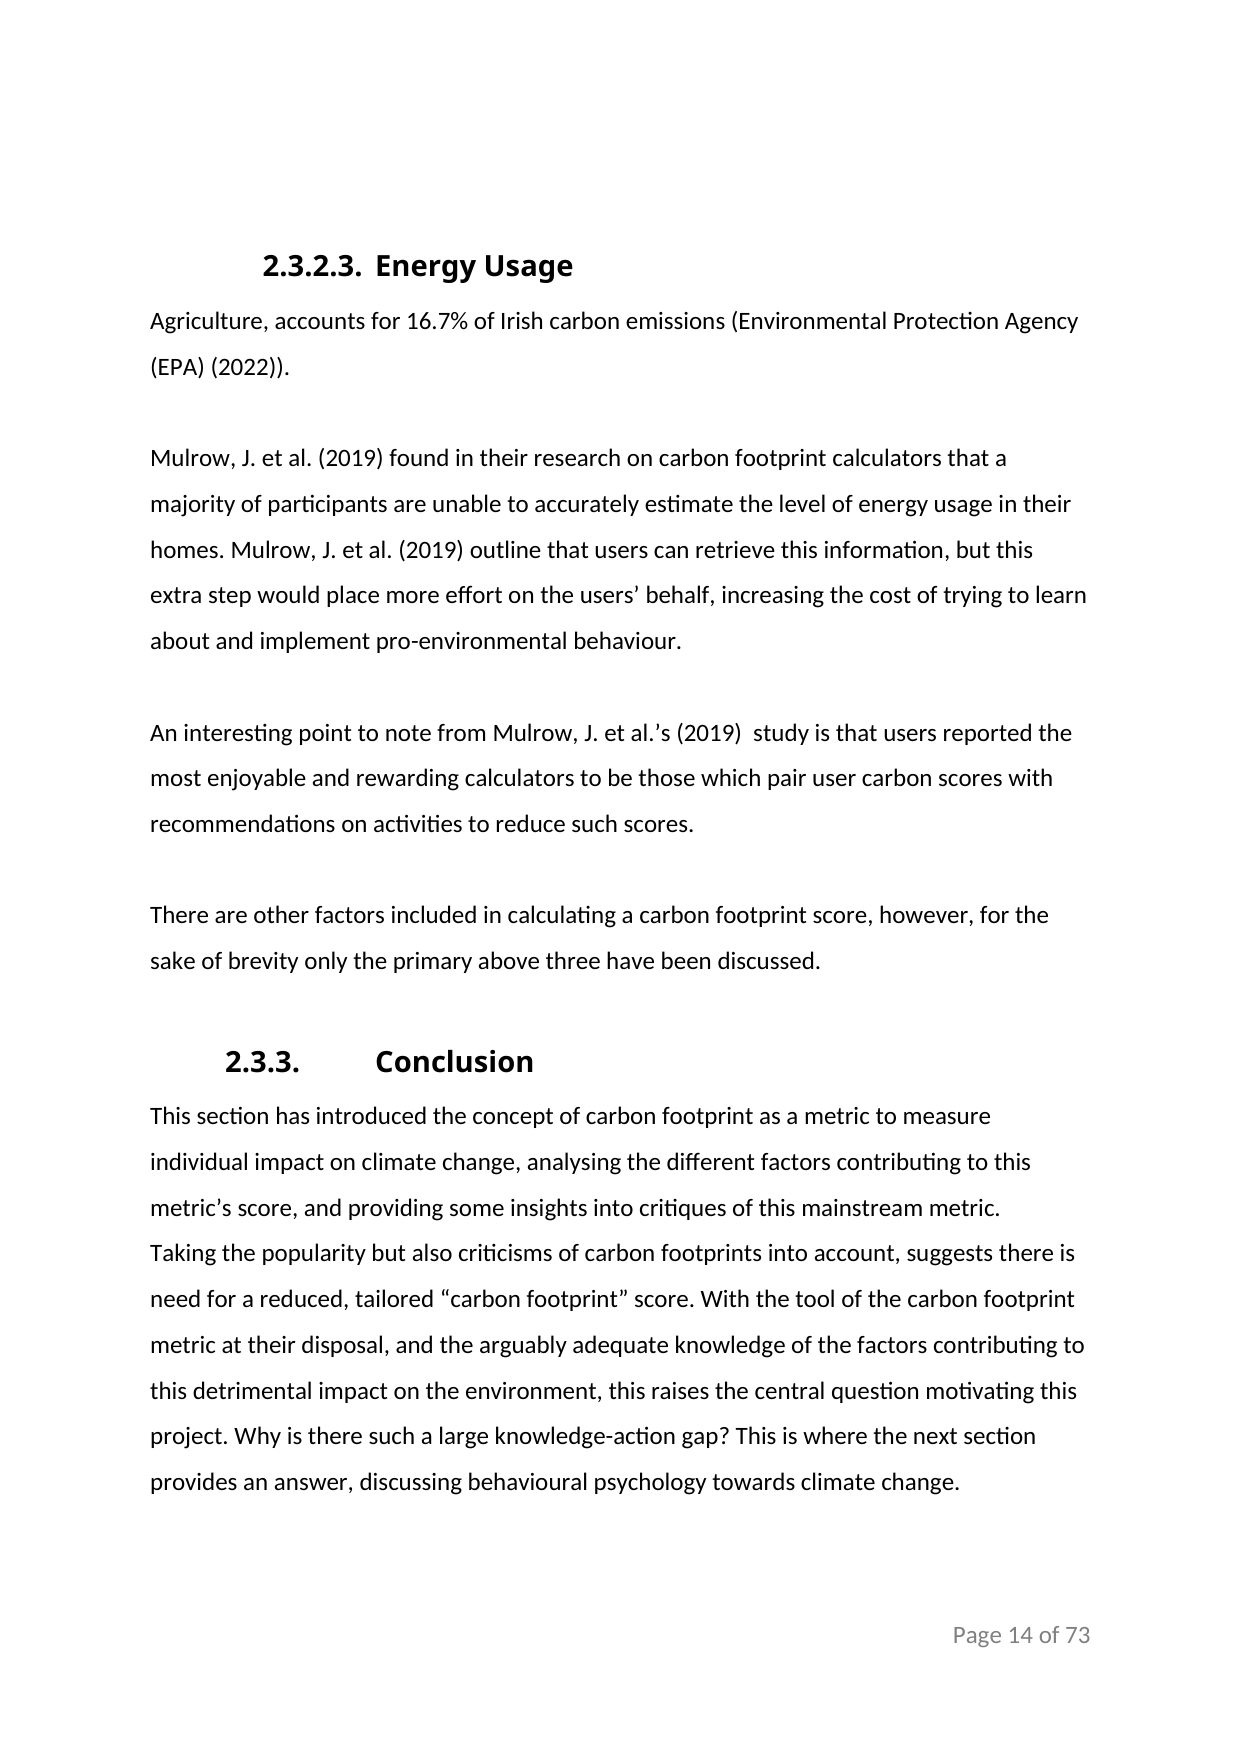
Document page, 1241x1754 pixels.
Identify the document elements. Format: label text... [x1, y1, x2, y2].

text Taking the popularity but also criticisms of carbon footprints into account, suggests there is need for a reduced, tailored “carbon footprint” score. With the tool of the carbon footprint metric at their disposal, and the arguably adequate knowledge of the factors contributing to this detrimental impact on the environment, this raises the central question motivating this project. Why is there such a large knowledge-action gap? This is where the next section provides an answer, discussing behavioural psychology towards climate change. [150, 1238, 1090, 1497]
text This section has introduced the concept of carbon footprint as a metric to measure individual impact on climate change, analysing the different factors contributing to this metric’s score, and providing some insights into critiques of this mainstream metric. [150, 1100, 1090, 1222]
text An interesting point to note from Mulrow, J. et al.’s (2019) study is that users reported the most enjoyable and rewarding calculators to be those which pair user carbon scores with recommendations on activities to reduce such scores. [150, 717, 1090, 839]
text There are other factors included in calculating a carbon footprint score, however, for the sake of brevity only the primary above three have been discussed. [150, 899, 1090, 976]
text Mulrow, J. et al. (2019) found in their research on carbon footprint calculators that a majority of participants are unable to accurately estimate the level of energy usage in their homes. Mulrow, J. et al. (2019) outline that users can retrieve this information, but this extra step would place more effort on the users’ behalf, increasing the cost of trying to learn about and implement pro-environmental behaviour. [150, 442, 1090, 656]
subtitle Energy Usage [262, 246, 1090, 285]
subtitle Conclusion [209, 1041, 1090, 1081]
text Agriculture, accounts for 16.7% of Irish carbon emissions (Environmental Protection Agency (EPA) (2022)). [150, 305, 1090, 381]
